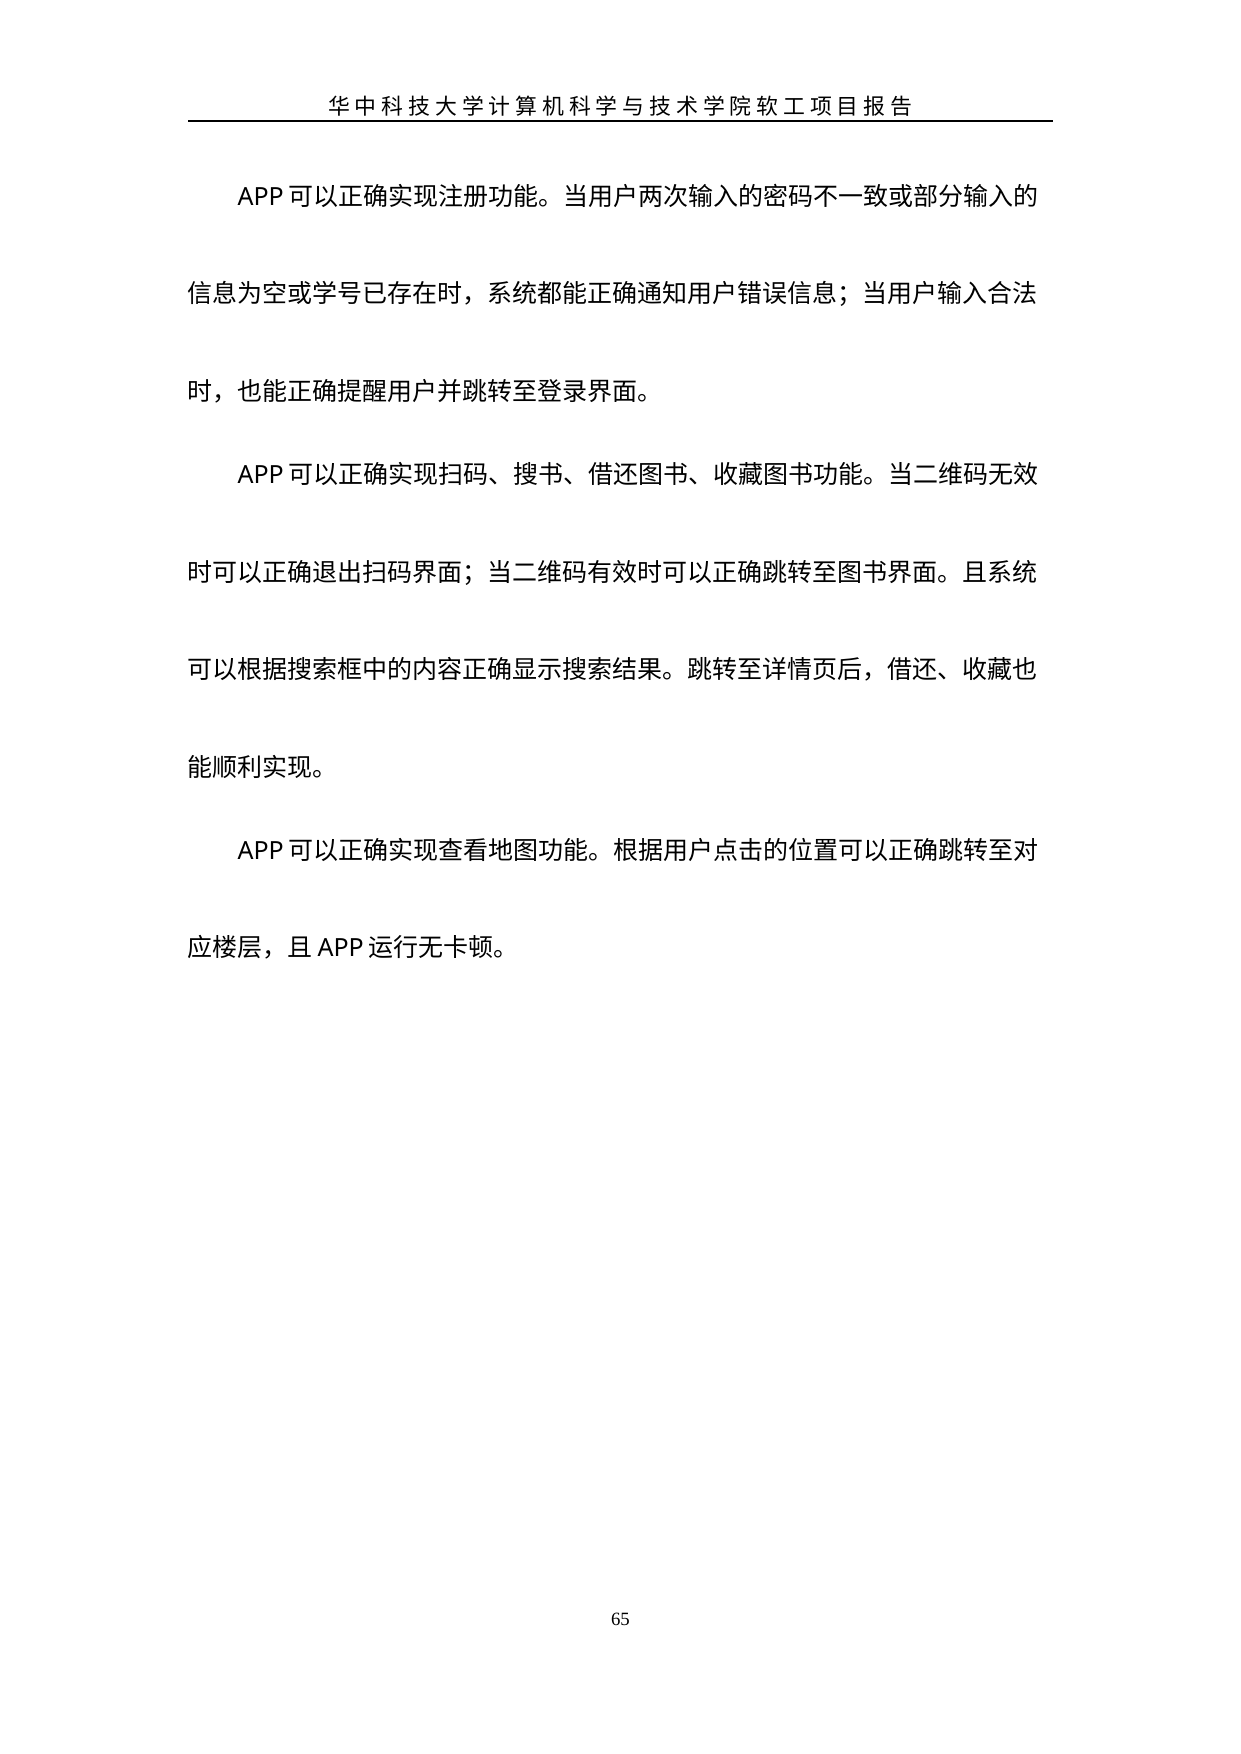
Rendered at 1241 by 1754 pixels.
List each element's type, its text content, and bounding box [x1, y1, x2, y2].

text APP可以正确实现扫码、搜书、借还图书、收藏图书功能。当二维码无效时可以正确退出扫码界面；当二维码有效时可以正确跳转至图书界面。且系统可以根据搜索框中的内容正确显示搜索结果。跳转至详情页后，借还、收藏也能顺利实现。 [187, 440, 1053, 798]
text APP可以正确实现查看地图功能。根据用户点击的位置可以正确跳转至对应楼层，且APP运行无卡顿。 [187, 816, 1053, 978]
text APP可以正确实现注册功能。当用户两次输入的密码不一致或部分输入的信息为空或学号已存在时，系统都能正确通知用户错误信息；当用户输入合法时，也能正确提醒用户并跳转至登录界面。 [187, 162, 1053, 422]
